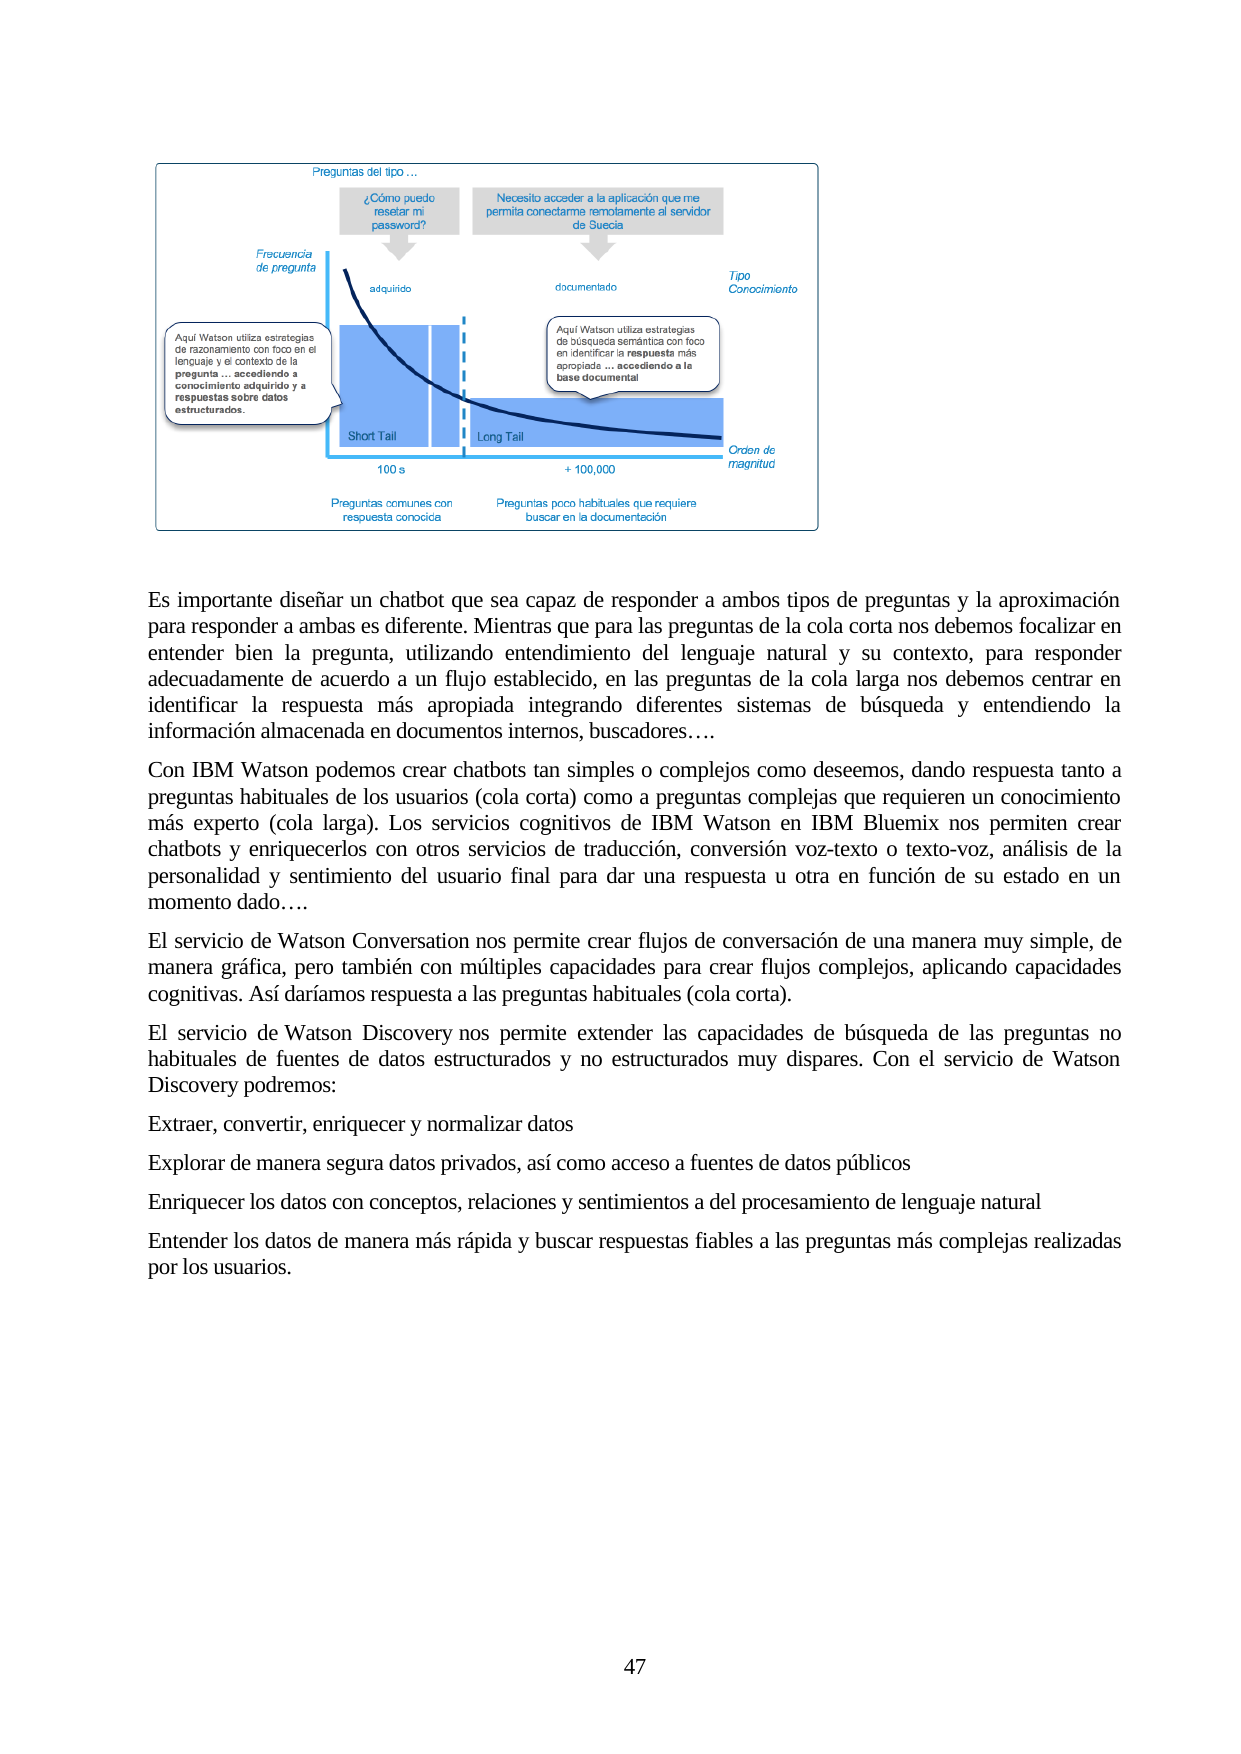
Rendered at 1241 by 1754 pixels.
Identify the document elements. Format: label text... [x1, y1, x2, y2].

text Enriquecer los datos con conceptos, relaciones y sentimientos a del procesamiento de lenguaje natural [148, 1188, 1122, 1214]
picture [147, 159, 821, 535]
text El servicio de Watson Conversation nos permite crear flujos de conversación de una manera muy simple, de manera gráfica, pero también con múltiples capacidades para crear flujos complejos, aplicando capacidades cognitivas. Así daríamos respuesta a las preguntas habituales (cola corta). [148, 927, 1122, 1006]
text Explorar de manera segura datos privados, así como acceso a fuentes de datos públicos [148, 1149, 1122, 1175]
text Con IBM Watson podemos crear chatbots tan simples o complejos como deseemos, dando respuesta tanto a preguntas habituales de los usuarios (cola corta) como a preguntas complejas que requieren un conocimiento más experto (cola larga). Los servicios cognitivos de IBM Watson en IBM Bluemix nos permiten crear chatbots y enriquecerlos con otros servicios de traducción, conversión voz-texto o texto-voz, análisis de la personalidad y sentimiento del usuario final para dar una respuesta u otra en función de su estado en un momento dado…. [148, 756, 1122, 914]
text Entender los datos de manera más rápida y buscar respuestas fiables a las preguntas más complejas realizadas por los usuarios. [148, 1227, 1122, 1279]
text El servicio de Watson Discovery nos permite extender las capacidades de búsqueda de las preguntas no habituales de fuentes de datos estructurados y no estructurados muy dispares. Con el servicio de Watson Discovery podremos: [148, 1019, 1122, 1098]
text Es importante diseñar un chatbot que sea capaz de responder a ambos tipos de preguntas y la aproximación para responder a ambas es diferente. Mientras que para las preguntas de la cola corta nos debemos focalizar en entender bien la pregunta, utilizando entendimiento del lenguaje natural y su contexto, para responder adecuadamente de acuerdo a un flujo establecido, en las preguntas de la cola larga nos debemos centrar en identificar la respuesta más apropiada integrando diferentes sistemas de búsqueda y entendiendo la información almacenada en documentos internos, buscadores…. [148, 586, 1122, 744]
text Extraer, convertir, enriquecer y normalizar datos [148, 1110, 1122, 1137]
